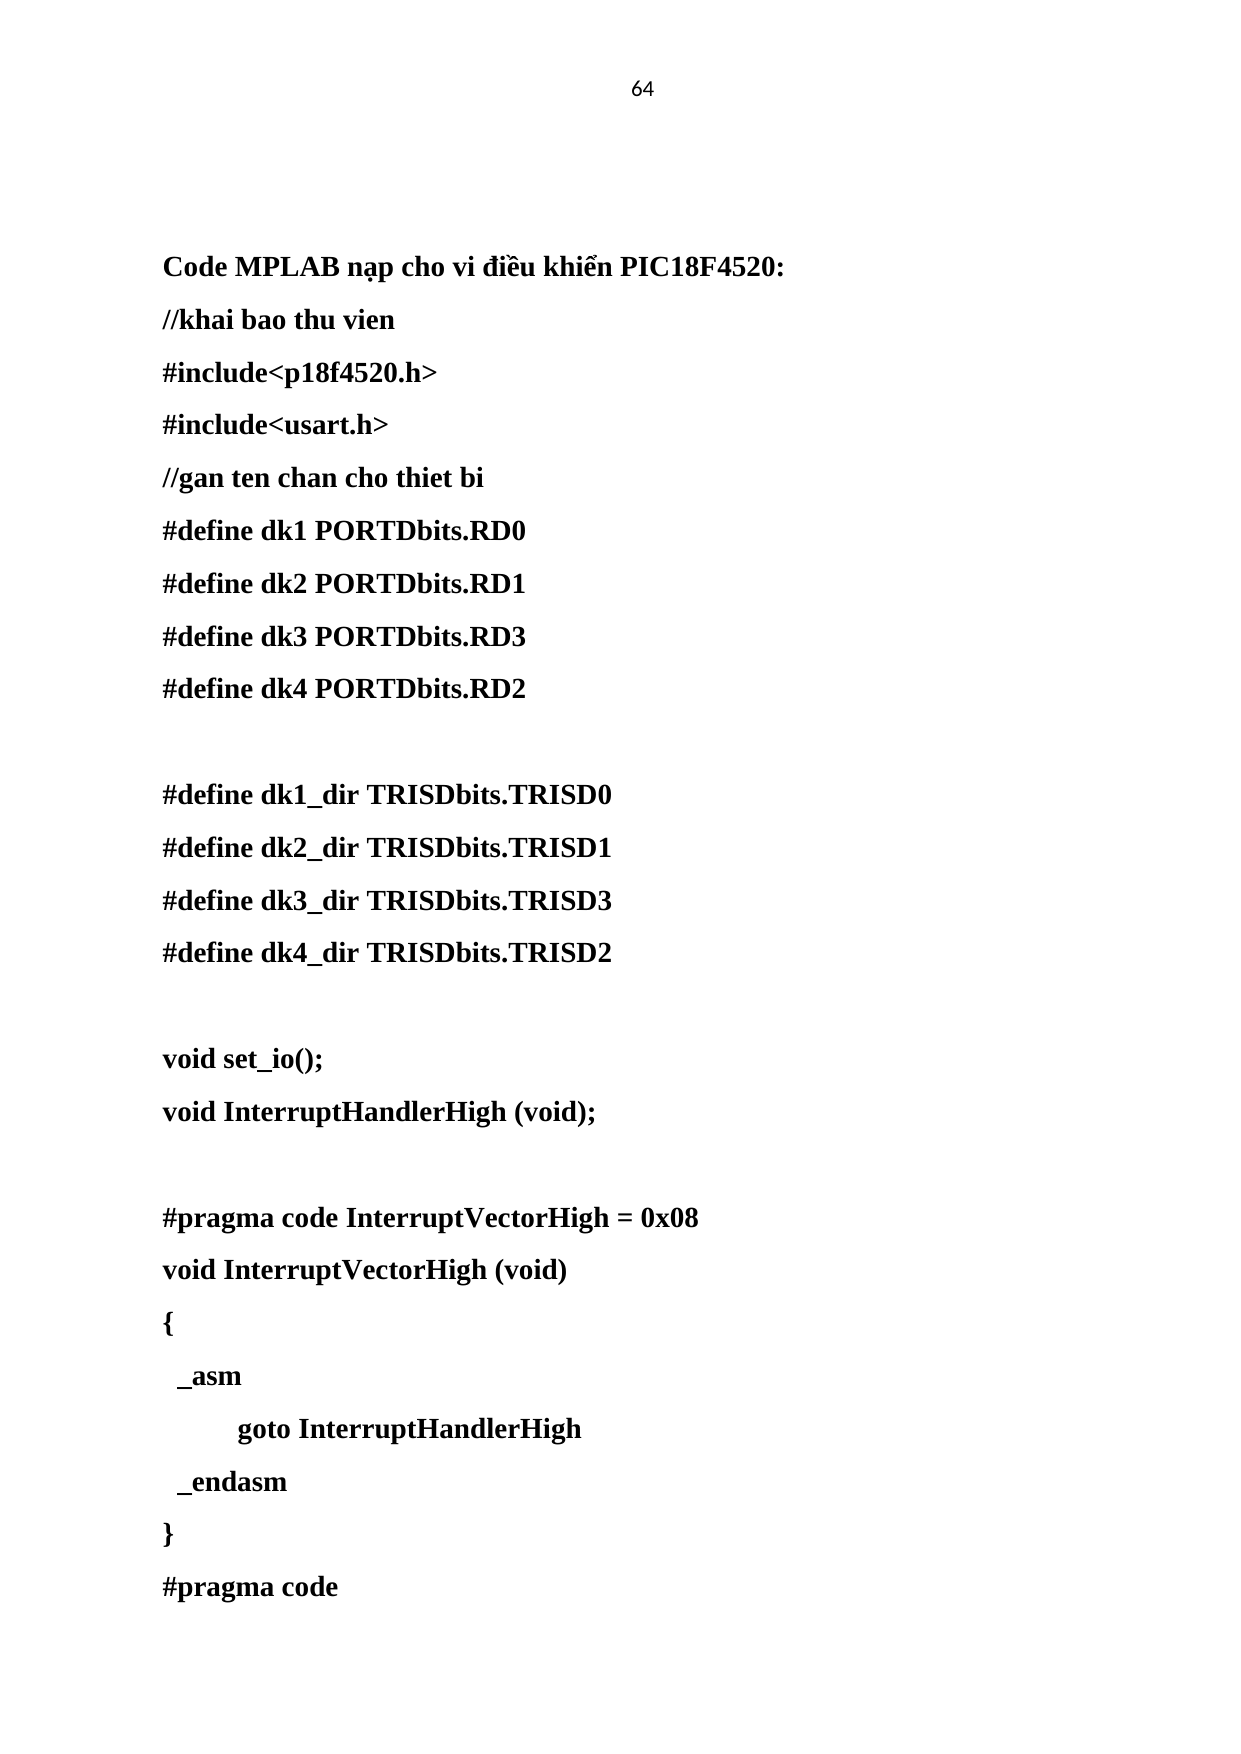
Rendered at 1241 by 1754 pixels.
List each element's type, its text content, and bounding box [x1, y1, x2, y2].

text #include<p18f4520.h> [162, 355, 1122, 388]
text #define dk3_dir TRISDbits.TRISD3 [162, 883, 1122, 916]
text #pragma code InterruptVectorHigh = 0x08 [162, 1200, 1122, 1233]
text #include<usart.h> [162, 407, 1122, 441]
text _asm [162, 1358, 1122, 1392]
text } [162, 1517, 1122, 1550]
text { [162, 1305, 1122, 1339]
text //khai bao thu vien [162, 302, 1122, 335]
text #pragma code [162, 1569, 1122, 1603]
text void InterruptHandlerHigh (void); [162, 1094, 1122, 1128]
text #define dk4_dir TRISDbits.TRISD2 [162, 936, 1122, 969]
text #define dk1 PORTDbits.RD0 [162, 513, 1122, 547]
text //gan ten chan cho thiet bi [162, 460, 1122, 494]
text void InterruptVectorHigh (void) [162, 1252, 1122, 1286]
text _endasm [162, 1464, 1122, 1497]
text Code MPLAB nạp cho vi điều khiển PIC18F4520: [162, 249, 1122, 283]
text void set_io(); [162, 1041, 1122, 1075]
text #define dk4 PORTDbits.RD2 [162, 672, 1122, 705]
text goto InterruptHandlerHigh [162, 1411, 1122, 1444]
text #define dk2_dir TRISDbits.TRISD1 [162, 830, 1122, 863]
text #define dk1_dir TRISDbits.TRISD0 [162, 777, 1122, 811]
text #define dk3 PORTDbits.RD3 [162, 619, 1122, 652]
text #define dk2 PORTDbits.RD1 [162, 566, 1122, 599]
